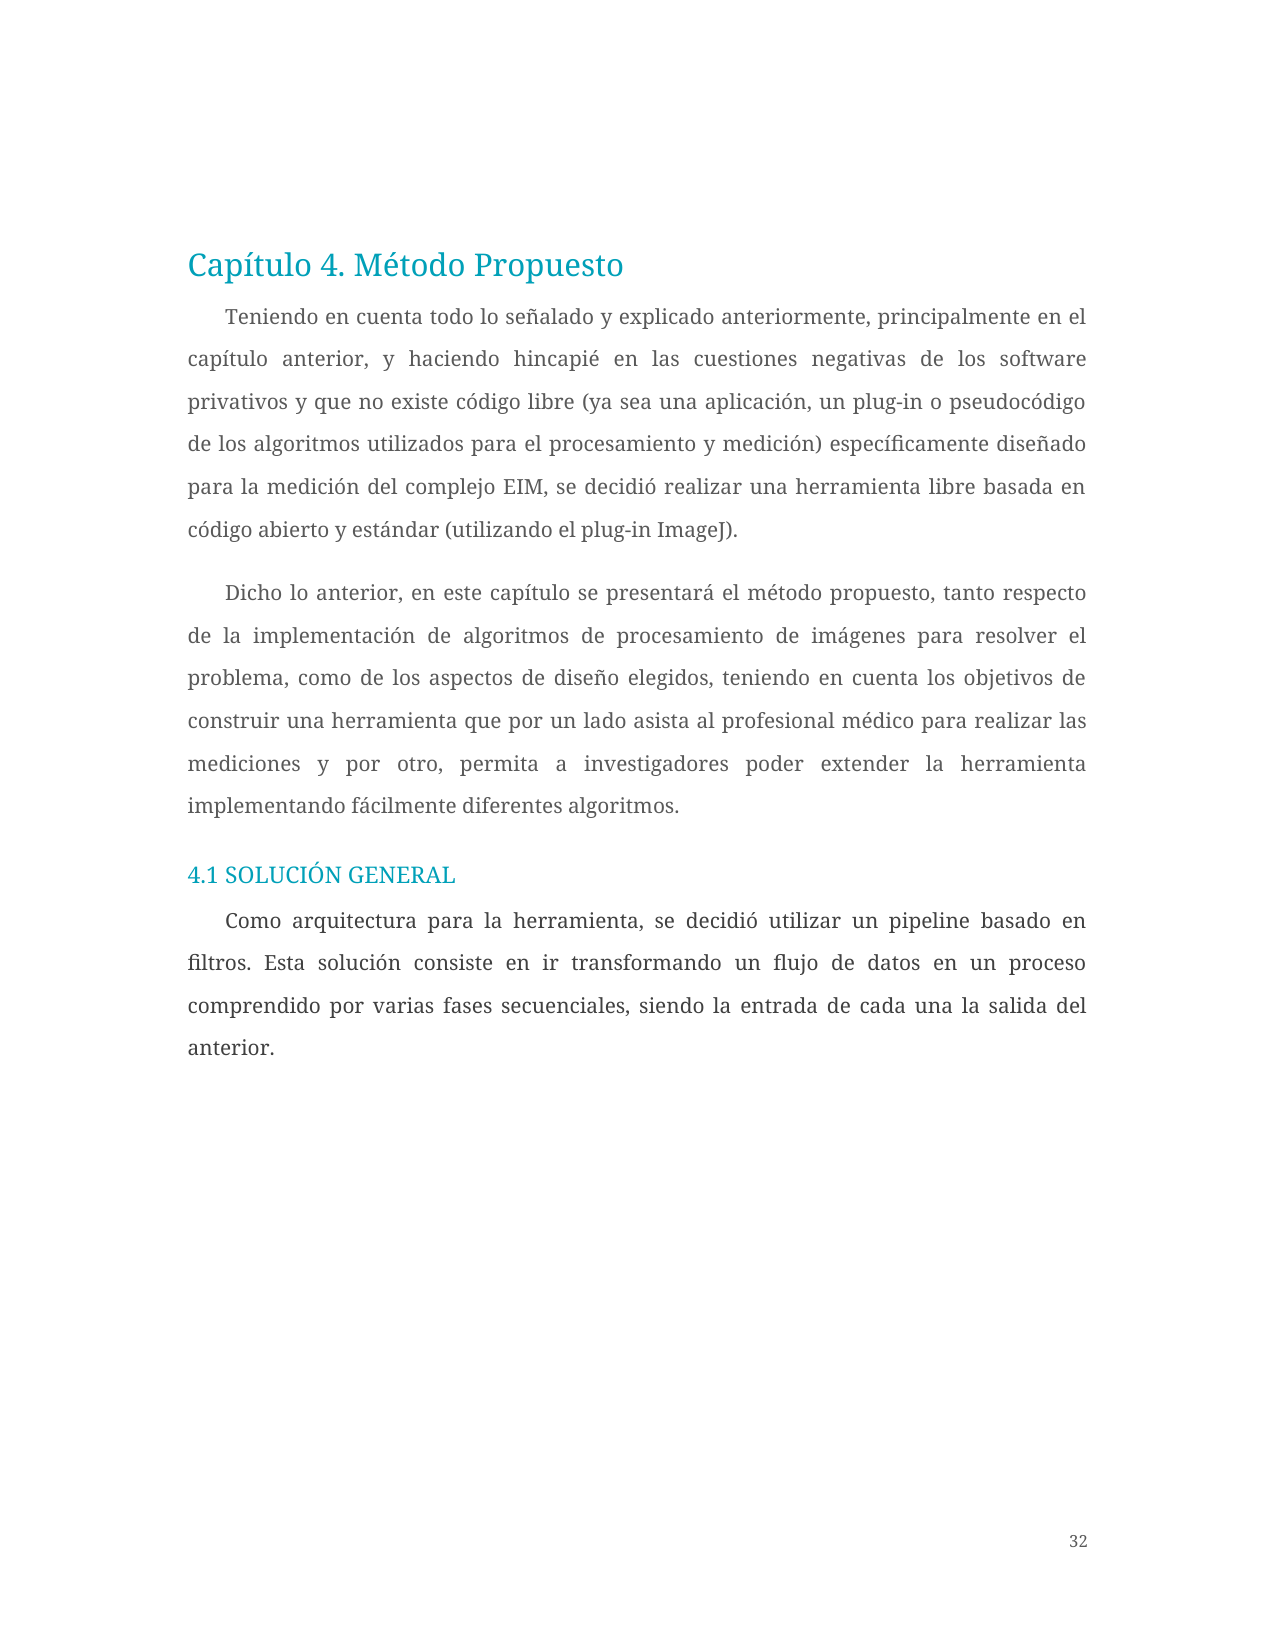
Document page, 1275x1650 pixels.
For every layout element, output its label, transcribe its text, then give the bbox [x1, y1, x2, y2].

text Dicho lo anterior, en este capítulo se presentará el método propuesto, tanto respecto de la implementación de algoritmos de procesamiento de imágenes para resolver el problema, como de los aspectos de diseño elegidos, teniendo en cuenta los objetivos de construir una herramienta que por un lado asista al profesional médico para realizar las mediciones y por otro, permita a investigadores poder extender la herramienta implementando fácilmente diferentes algoritmos. [187, 578, 1087, 820]
text Teniendo en cuenta todo lo señalado y explicado anteriormente, principalmente en el capítulo anterior, y haciendo hincapié en las cuestiones negativas de los software privativos y que no existe código libre (ya sea una aplicación, un plug-in o pseudocódigo de los algoritmos utilizados para el procesamiento y medición) específicamente diseñado para la medición del complejo EIM, se decidió realizar una herramienta libre basada en código abierto y estándar (utilizando el plug-in ImageJ). [187, 302, 1087, 543]
text Como arquitectura para la herramienta, se decidió utilizar un pipeline basado en filtros. Esta solución consiste en ir transformando un flujo de datos en un proceso comprendido por varias fases secuenciales, siendo la entrada de cada una la salida del anterior. [187, 906, 1087, 1062]
subtitle Capítulo 4. Método Propuesto [187, 242, 1087, 285]
subtitle Solución general [187, 859, 1087, 890]
